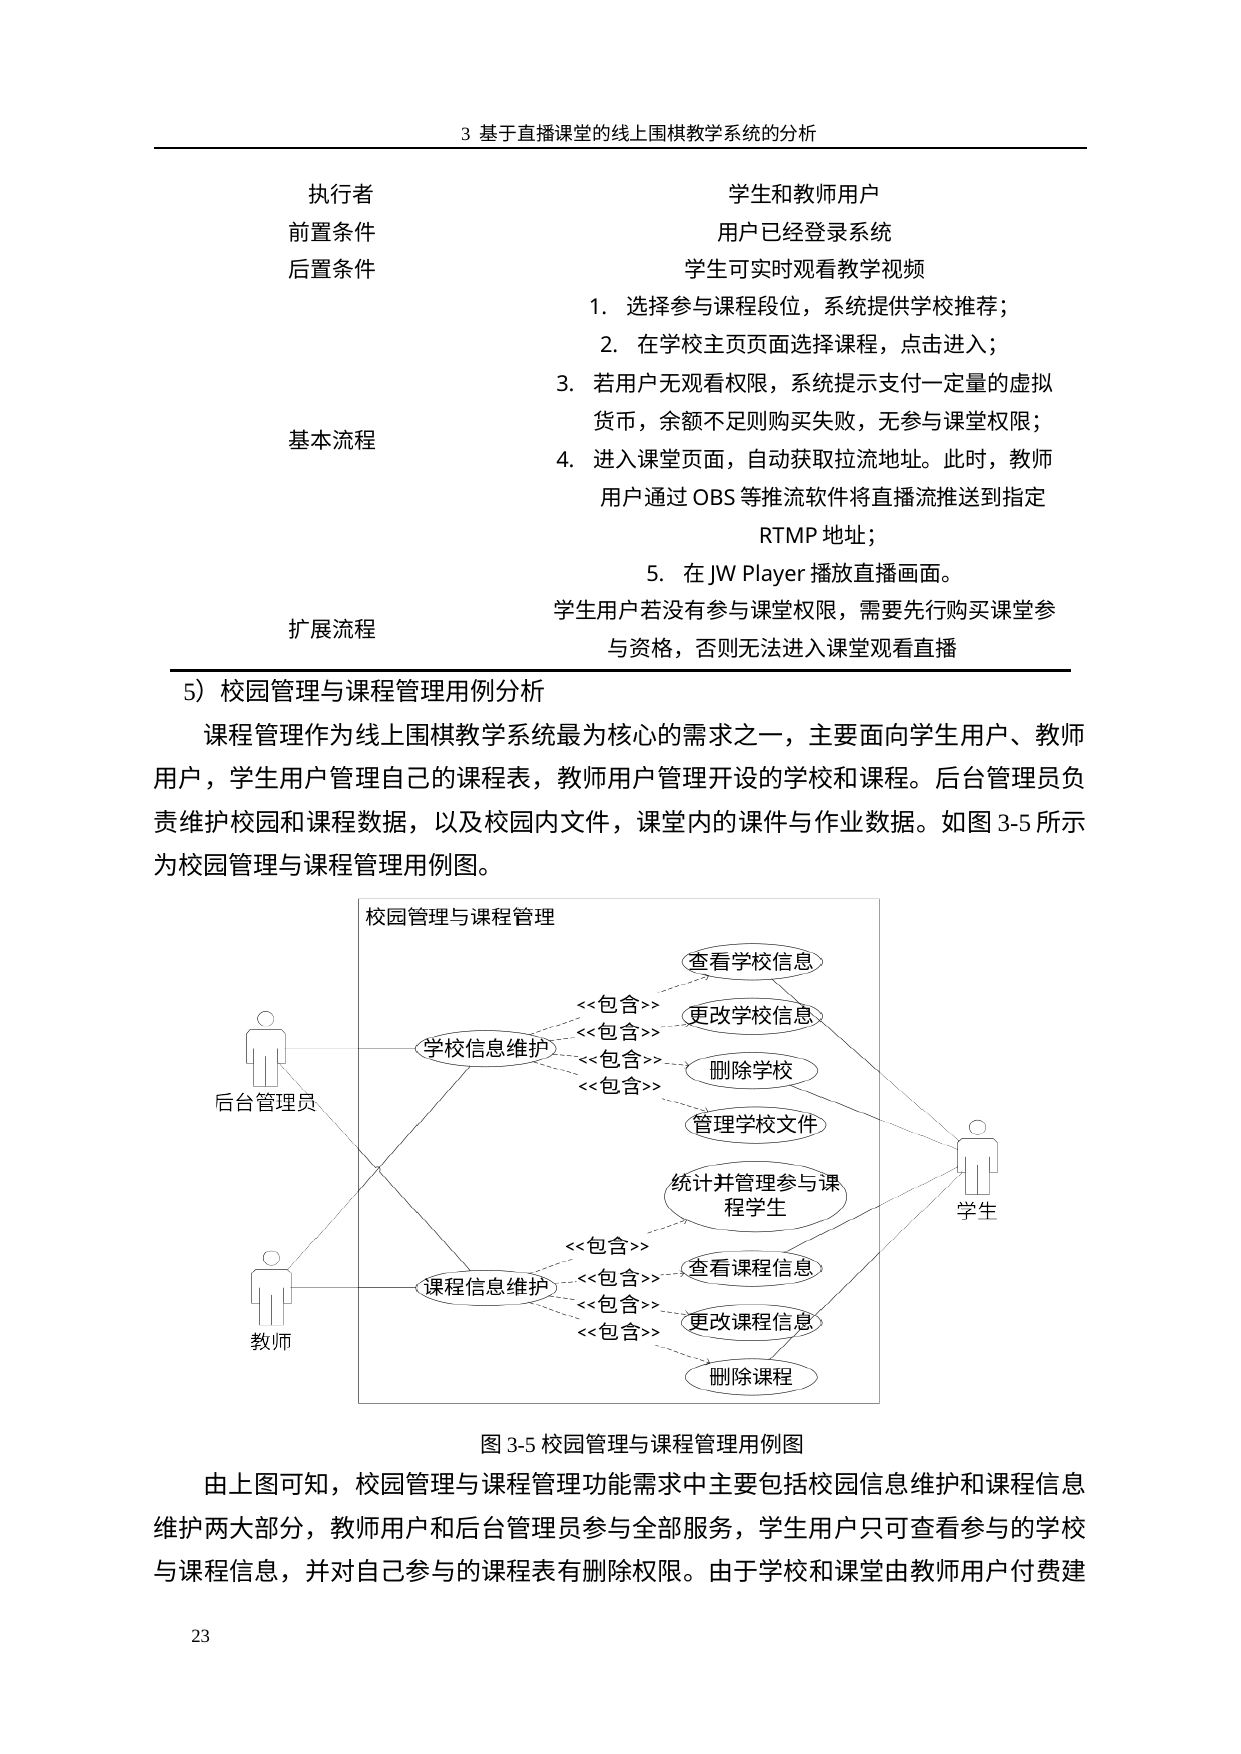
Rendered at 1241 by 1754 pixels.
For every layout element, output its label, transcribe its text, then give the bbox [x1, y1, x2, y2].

table_cell 学生用户若没有参与课堂权限，需要先行购买课堂参与资格，否则无法进入课堂观看直播 [495, 593, 1071, 668]
table_cell 学生和教师用户 [495, 177, 1071, 214]
table_cell 执行者 [170, 177, 494, 214]
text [153, 1465, 1087, 1588]
table_cell 基本流程 [170, 289, 494, 593]
table_cell 后置条件 [170, 252, 494, 289]
text 课程管理作为线上围棋教学系统最为核心的需求之一，主要面向学生用户、教师用户，学生用户管理自己的课程表，教师用户管理开设的学校和课程。后台管理员负责维护校园和课程数据，以及校园内文件，课堂内的课件与作业数据。如图3-5所示为校园管理与课程管理用例图。 [153, 715, 1087, 882]
table_cell 选择参与课程段位，系统提供学校推荐； 在学校主页页面选择课程，点击进入； 若用户无观看权限，系统提示支付一定量的虚拟货币，余额不足则购买失败，无参与课堂权限； 进入课堂页面，自动获取拉流地址。此时，教师用户通过OBS等推流软件将直播流推送到指定RTMP地址； 在JW Player播放直播画面。 [495, 289, 1071, 593]
table_cell 用户已经登录系统 [495, 215, 1071, 252]
table_cell 扩展流程 [170, 593, 494, 668]
table_cell 学生可实时观看教学视频 [495, 252, 1071, 289]
table_cell 前置条件 [170, 215, 494, 252]
text 图3-5 校园管理与课程管理用例图 [153, 1427, 1087, 1458]
subtitle 校园管理与课程管理用例分析 [183, 672, 1087, 708]
